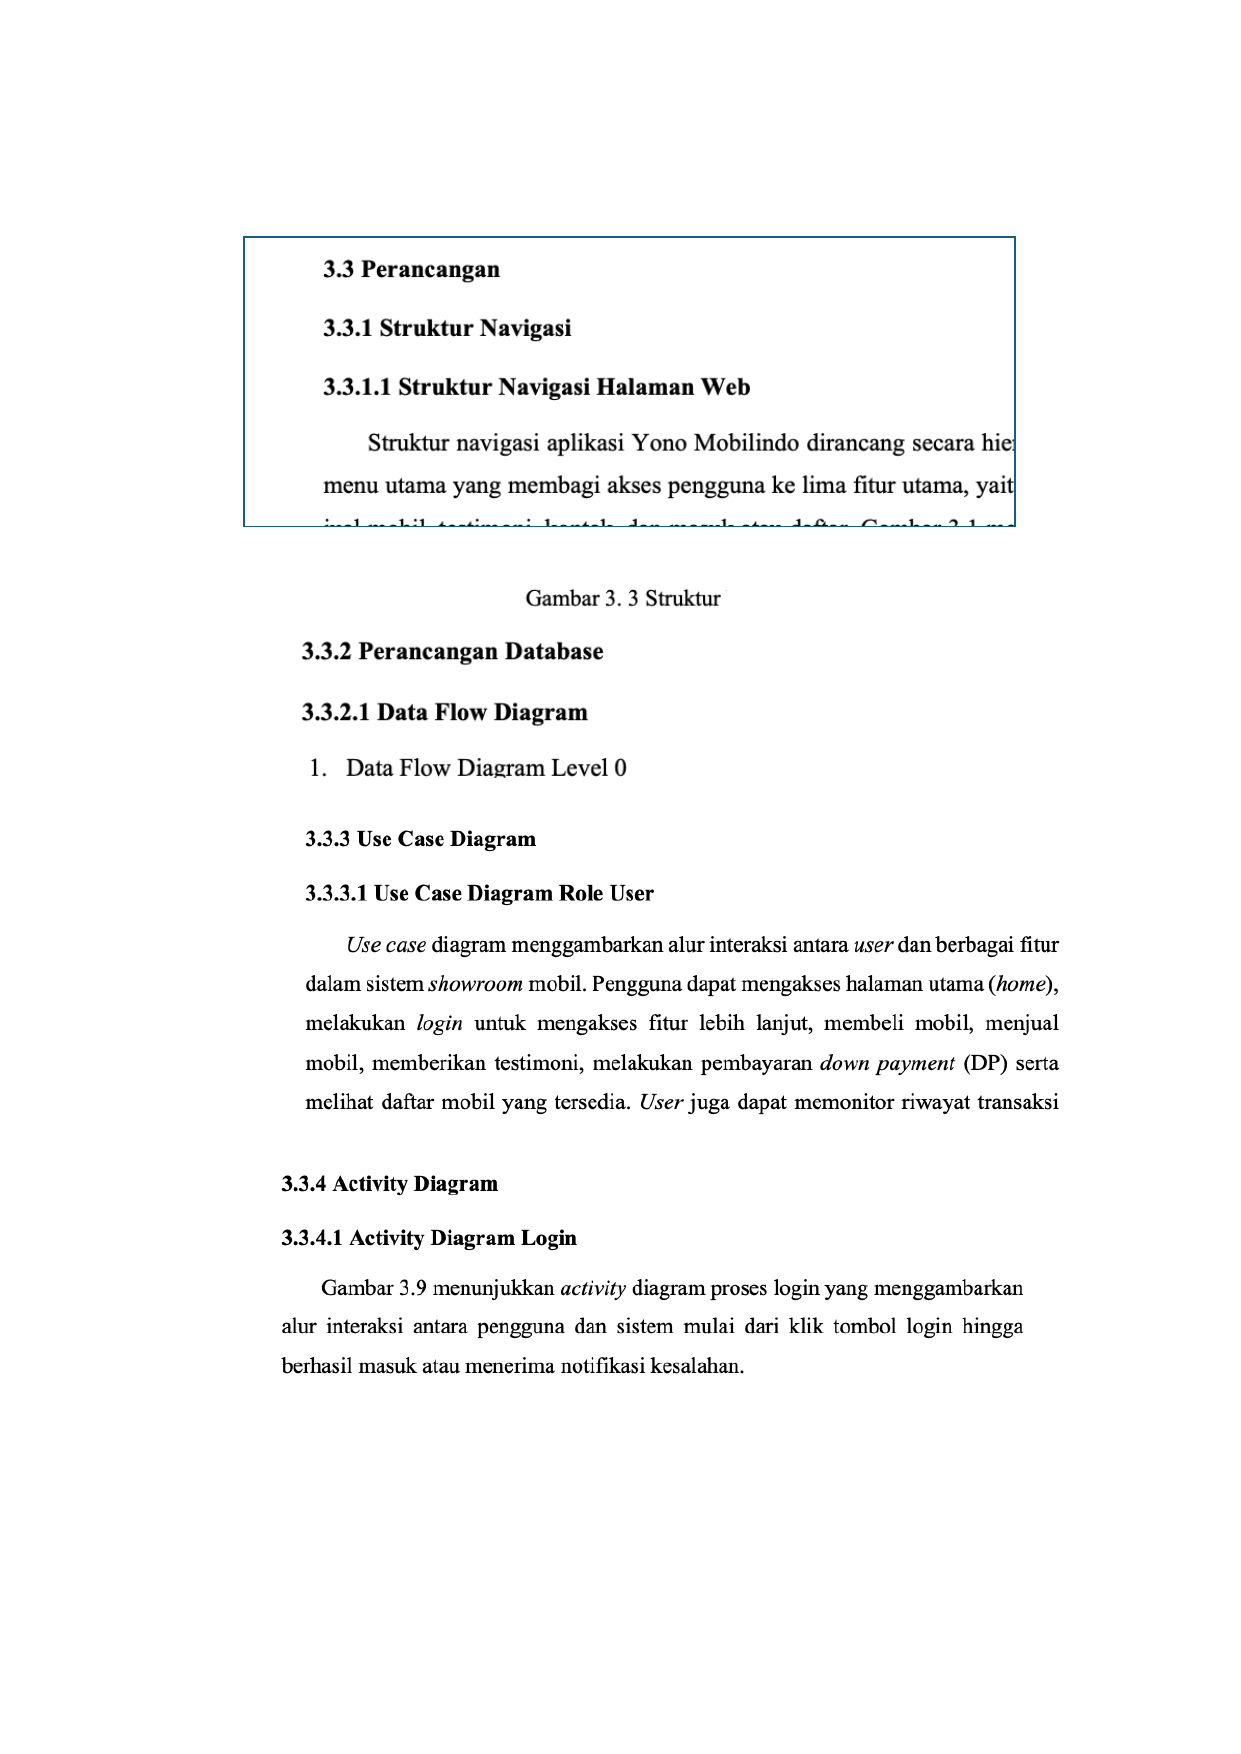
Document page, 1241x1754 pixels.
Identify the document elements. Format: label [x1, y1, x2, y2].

picture [236, 1165, 1063, 1425]
picture [243, 571, 727, 778]
picture [245, 238, 1014, 526]
picture [236, 820, 1063, 1122]
